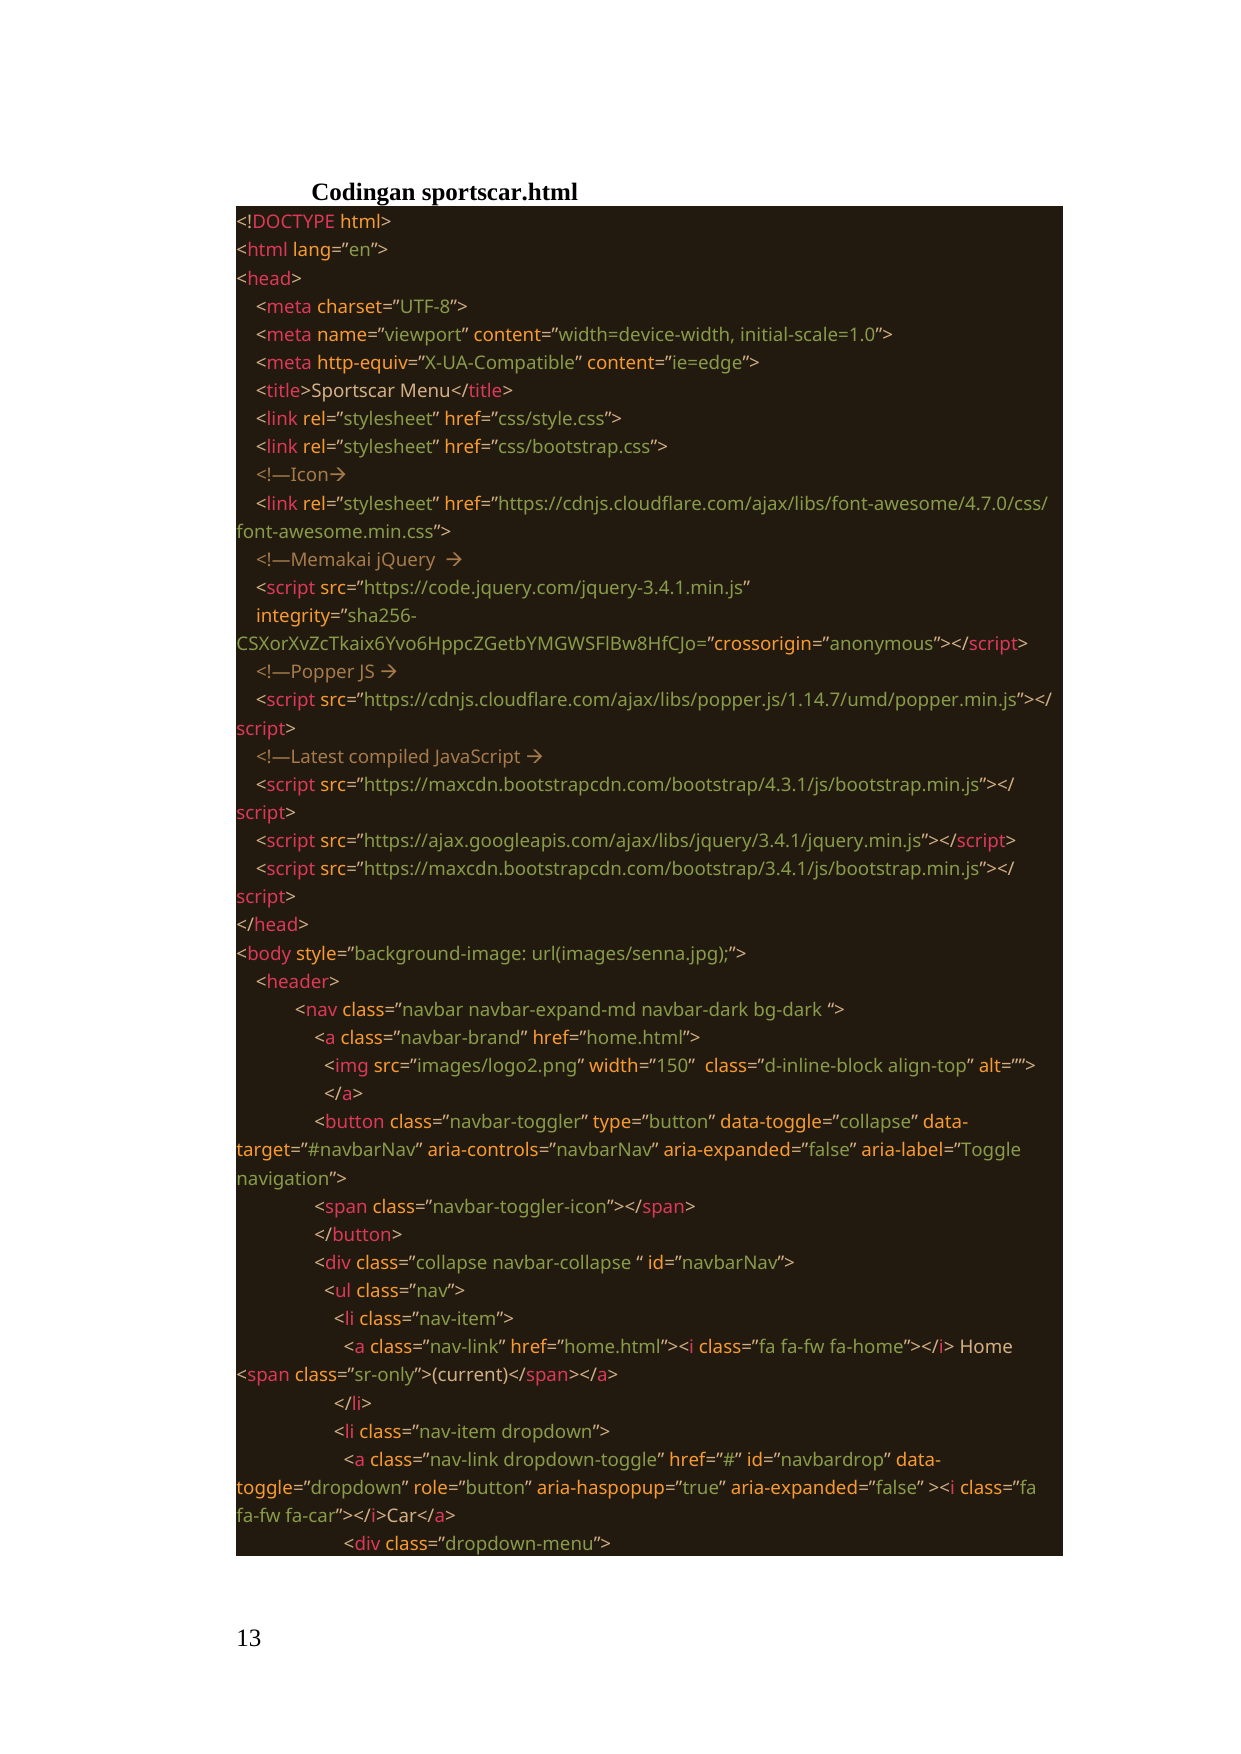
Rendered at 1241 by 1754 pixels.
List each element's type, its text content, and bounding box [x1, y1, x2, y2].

text </button> [236, 1218, 1063, 1247]
text <a class=”nav-link dropdown-toggle” href=”#” id=”navbardrop” data-toggle=”dropdown” role=”button” aria-haspopup=”true” aria-expanded=”false” ><i class=”fa fa-fw fa-car”></i>Car</a> [236, 1443, 1063, 1528]
text <!—Popper JS [236, 656, 1063, 684]
text <header> [236, 965, 1063, 993]
text <title>Sportscar Menu</title> [236, 375, 1063, 403]
text <span class=”navbar-toggler-icon”></span> [236, 1190, 1063, 1218]
text </head> [236, 909, 1063, 937]
text <ul class=”nav”> [236, 1275, 1063, 1303]
text <script src=”https://ajax.googleapis.com/ajax/libs/jquery/3.4.1/jquery.min.js”></script> [236, 825, 1063, 853]
text <img src=”images/logo2.png” width=”150” class=”d-inline-block align-top” alt=””> [236, 1050, 1063, 1078]
text <li class=”nav-item dropdown”> [236, 1415, 1063, 1443]
text <a class=”navbar-brand” href=”home.html”> [236, 1022, 1063, 1050]
text <body style=”background-image: url(images/senna.jpg);”> [236, 937, 1063, 965]
text <meta charset=”UTF-8”> [236, 290, 1063, 318]
text <script src=”https://maxcdn.bootstrapcdn.com/bootstrap/4.3.1/js/bootstrap.min.js”></script> [236, 768, 1063, 825]
text <head> [236, 262, 1063, 290]
text <meta name=”viewport” content=”width=device-width, initial-scale=1.0”> [236, 318, 1063, 347]
text integrity=”sha256-CSXorXvZcTkaix6Yvo6HppcZGetbYMGWSFlBw8HfCJo=”crossorigin=”anonymous”></script> [236, 600, 1063, 656]
text <!DOCTYPE html> [236, 206, 1063, 234]
text <link rel=”stylesheet” href=”css/bootstrap.css”> [236, 431, 1063, 459]
text <div class=”collapse navbar-collapse “ id=”navbarNav”> [236, 1247, 1063, 1275]
text <script src=”https://cdnjs.cloudflare.com/ajax/libs/popper.js/1.14.7/umd/popper.min.js”></script> [236, 684, 1063, 740]
text <!—Latest compiled JavaScript [236, 740, 1063, 768]
text <button class=”navbar-toggler” type=”button” data-toggle=”collapse” data-target=”#navbarNav” aria-controls=”navbarNav” aria-expanded=”false” aria-label=”Toggle navigation”> [236, 1106, 1063, 1190]
text </li> [236, 1387, 1063, 1415]
list Codingan sportscar.html [311, 177, 1063, 206]
text <li class=”nav-item”> [236, 1303, 1063, 1331]
text <meta http-equiv=”X-UA-Compatible” content=”ie=edge”> [236, 347, 1063, 375]
text <nav class=”navbar navbar-expand-md navbar-dark bg-dark “> [236, 993, 1063, 1022]
text <script src=”https://code.jquery.com/jquery-3.4.1.min.js” [236, 572, 1063, 600]
text <!—Icon [236, 459, 1063, 487]
text </a> [236, 1078, 1063, 1106]
text <a class=”nav-link” href=”home.html”><i class=”fa fa-fw fa-home”></i> Home <span class=”sr-only”>(current)</span></a> [236, 1331, 1063, 1387]
text <script src=”https://maxcdn.bootstrapcdn.com/bootstrap/3.4.1/js/bootstrap.min.js”></script> [236, 853, 1063, 909]
text <html lang=”en”> [236, 234, 1063, 262]
text <link rel=”stylesheet” href=”css/style.css”> [236, 403, 1063, 431]
text <!—Memakai jQuery [236, 543, 1063, 572]
text <link rel=”stylesheet” href=”https://cdnjs.cloudflare.com/ajax/libs/font-awesome/4.7.0/css/font-awesome.min.css”> [236, 487, 1063, 543]
text <div class=”dropdown-menu”> [236, 1528, 1063, 1556]
